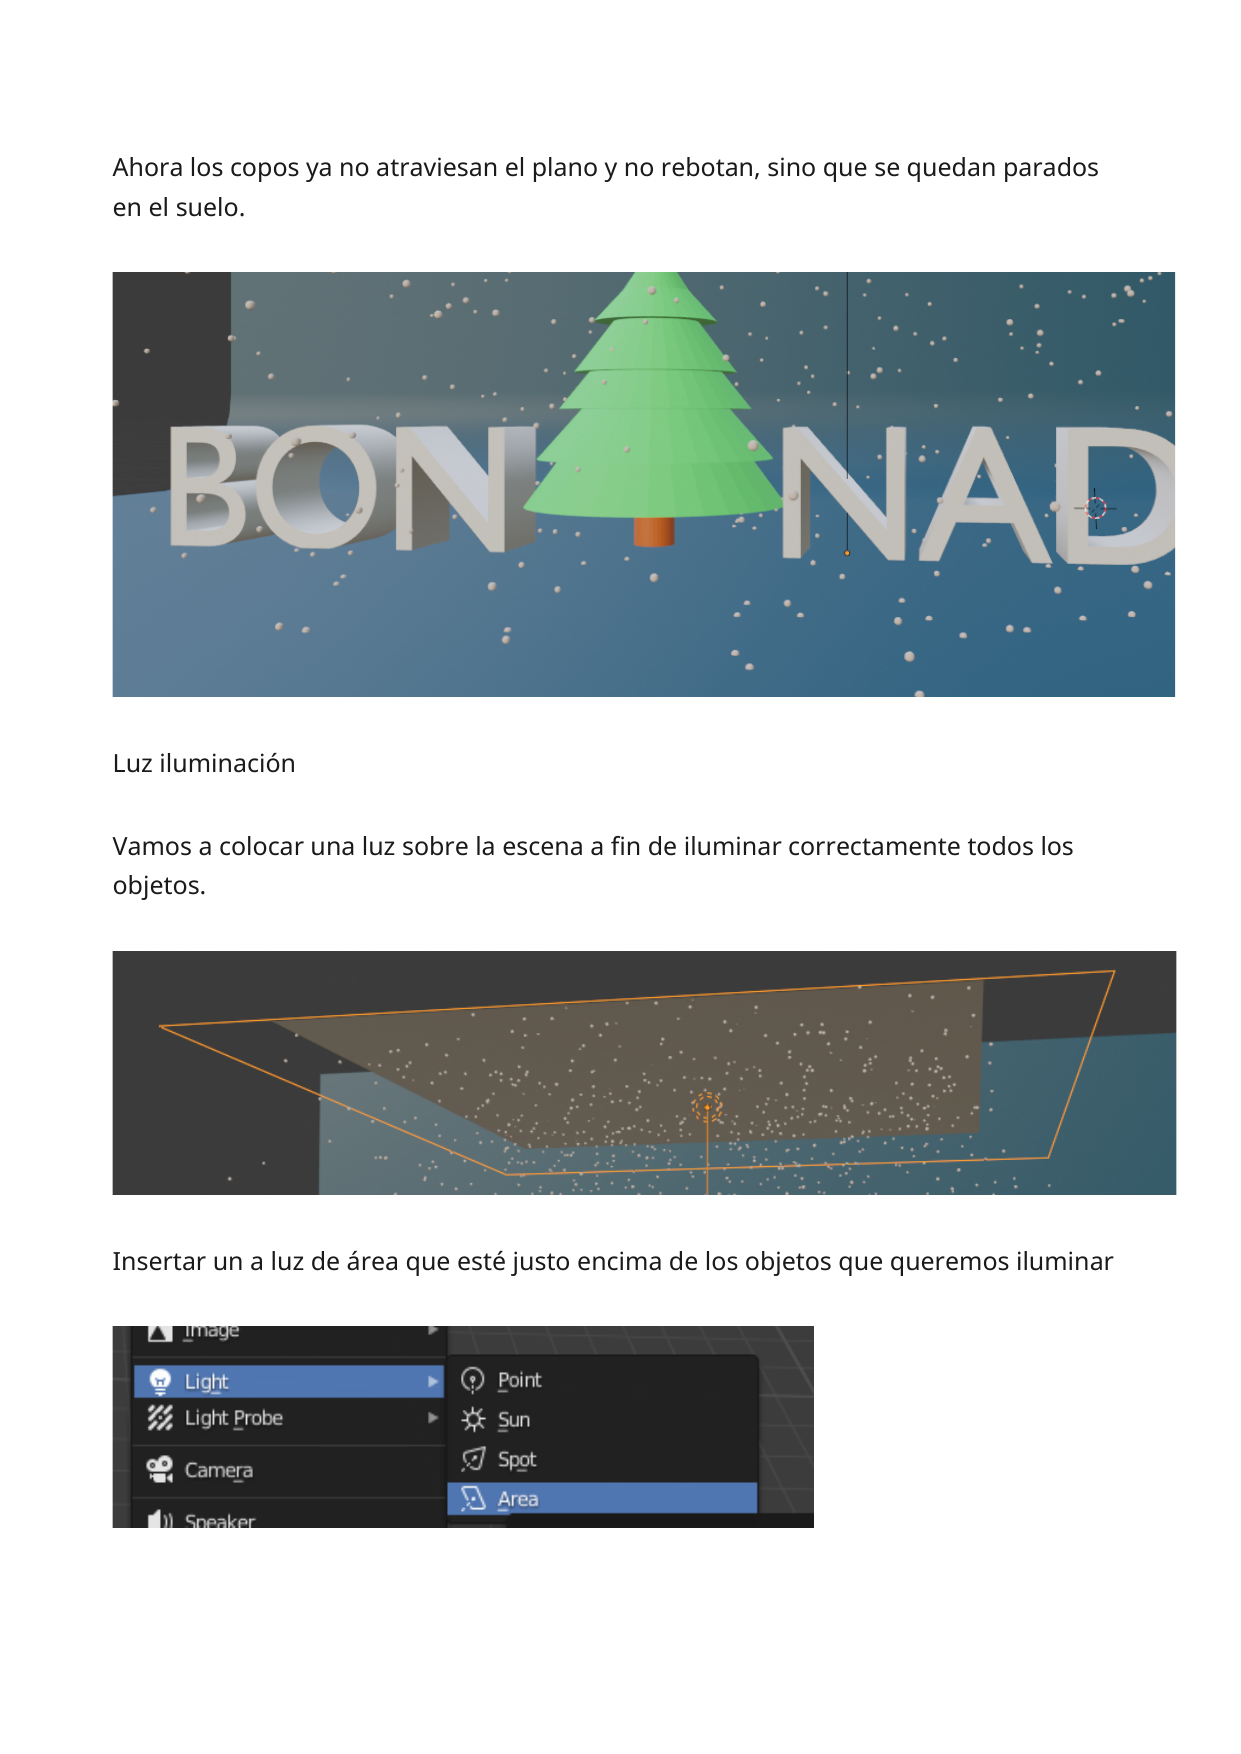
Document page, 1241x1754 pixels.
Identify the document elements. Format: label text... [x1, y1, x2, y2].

picture [112, 951, 1177, 1195]
text Ahora los copos ya no atraviesan el plano y no rebotan, sino que se quedan parados en el suelo. [112, 150, 1128, 223]
picture [112, 272, 1175, 697]
text Vamos a colocar una luz sobre la escena a fin de iluminar correctamente todos los objetos. [112, 829, 1128, 902]
text Luz iluminación [112, 746, 1128, 780]
picture [112, 1326, 814, 1528]
text Insertar un a luz de área que esté justo encima de los objetos que queremos iluminar [112, 1243, 1128, 1278]
